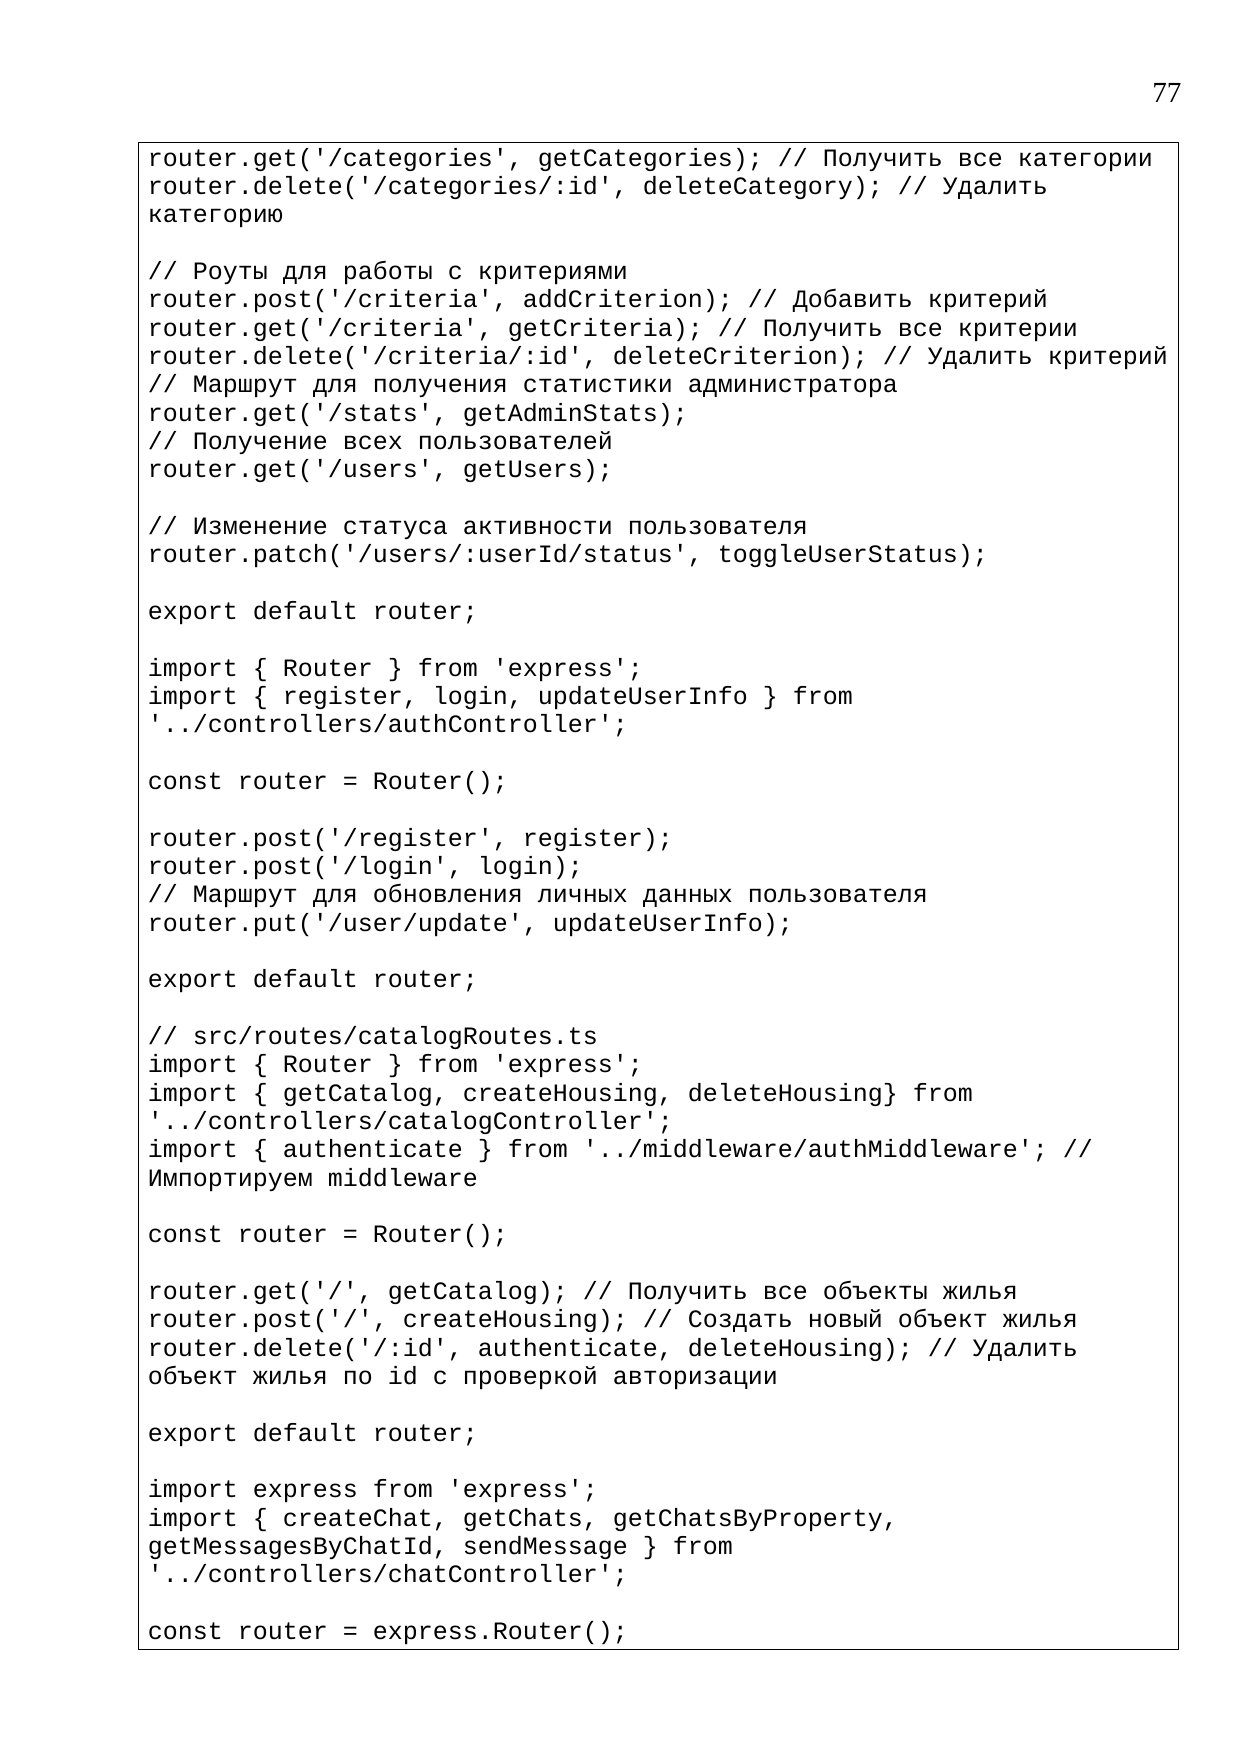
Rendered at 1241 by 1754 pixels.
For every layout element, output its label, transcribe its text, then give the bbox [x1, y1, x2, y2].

text router.get('/criteria', getCriteria); // Получить все критерии [139, 312, 1178, 340]
text // Маршрут для обновления личных данных пользователя [139, 879, 1178, 907]
text router.delete('/categories/:id', deleteCategory); // Удалить категорию [139, 170, 1178, 230]
text import { authenticate } from '../middleware/authMiddleware'; // Импортируем middleware [139, 1134, 1178, 1193]
text // Изменение статуса активности пользователя [139, 510, 1178, 539]
text export default router; [139, 595, 1178, 627]
text const router = Router(); [139, 765, 1178, 797]
text router.post('/register', register); [139, 822, 1178, 850]
text // src/routes/catalogRoutes.ts [139, 1020, 1178, 1049]
text // Маршрут для получения статистики администратора [139, 369, 1178, 397]
text router.put('/user/update', updateUserInfo); [139, 907, 1178, 938]
text import { createChat, getChats, getChatsByProperty, getMessagesByChatId, sendMessage } from '../controllers/chatController'; [139, 1502, 1178, 1590]
text router.delete('/criteria/:id', deleteCriterion); // Удалить критерий [139, 340, 1178, 369]
text router.get('/', getCatalog); // Получить все объекты жилья [139, 1275, 1178, 1304]
text router.delete('/:id', authenticate, deleteHousing); // Удалить объект жилья по id с проверкой авторизации [139, 1332, 1178, 1392]
text import { register, login, updateUserInfo } from '../controllers/authController'; [139, 680, 1178, 740]
text import express from 'express'; [139, 1474, 1178, 1502]
text import { getCatalog, createHousing, deleteHousing} from '../controllers/catalogController'; [139, 1077, 1178, 1134]
text // Роуты для работы с критериями [139, 255, 1178, 284]
text router.get('/categories', getCategories); // Получить все категории [139, 143, 1178, 170]
text const router = express.Router(); [139, 1615, 1178, 1649]
text export default router; [139, 964, 1178, 995]
text export default router; [139, 1417, 1178, 1448]
text router.get('/stats', getAdminStats); [139, 397, 1178, 425]
text // Получение всех пользователей [139, 425, 1178, 454]
text import { Router } from 'express'; [139, 1049, 1178, 1077]
text router.post('/criteria', addCriterion); // Добавить критерий [139, 284, 1178, 312]
text router.post('/login', login); [139, 850, 1178, 879]
text router.patch('/users/:userId/status', toggleUserStatus); [139, 539, 1178, 570]
text router.post('/', createHousing); // Создать новый объект жилья [139, 1304, 1178, 1332]
text router.get('/users', getUsers); [139, 454, 1178, 485]
text import { Router } from 'express'; [139, 652, 1178, 680]
text const router = Router(); [139, 1219, 1178, 1250]
